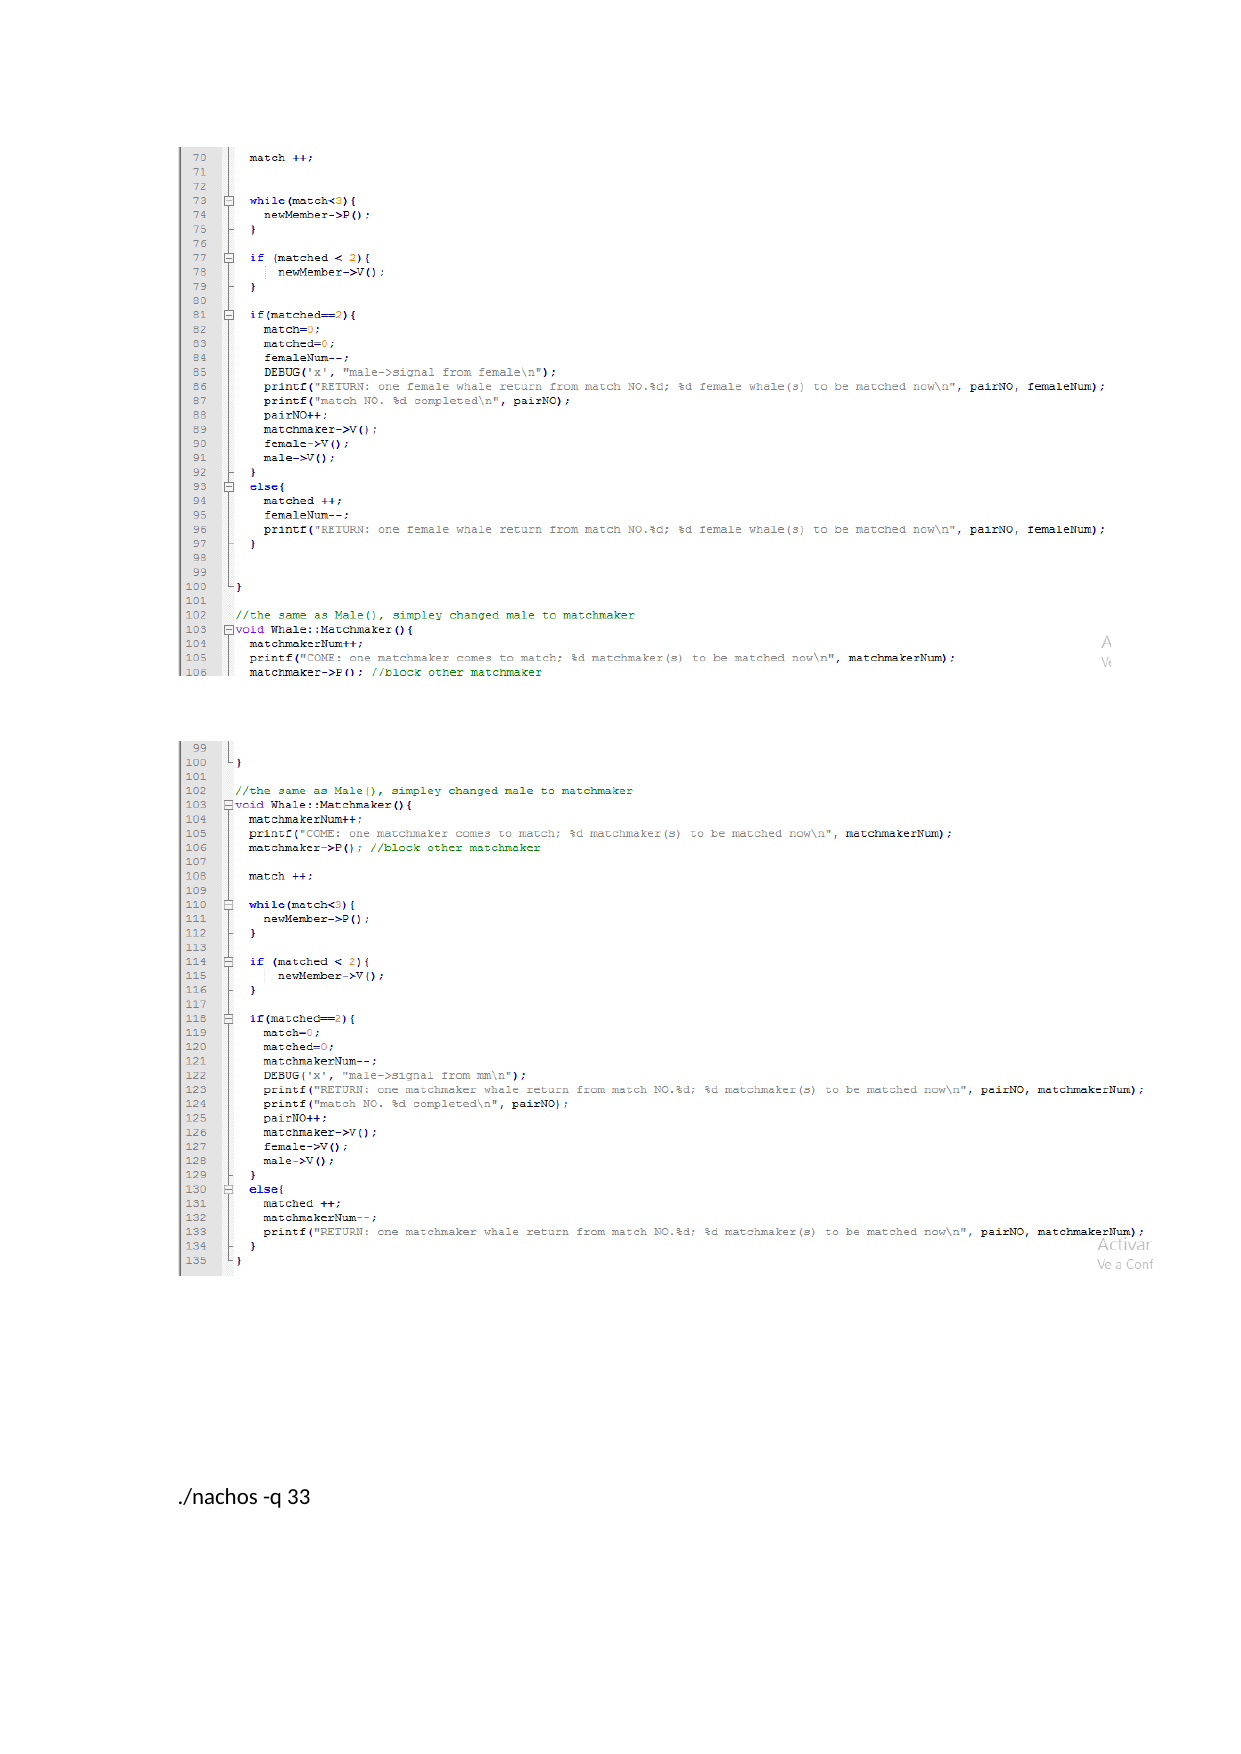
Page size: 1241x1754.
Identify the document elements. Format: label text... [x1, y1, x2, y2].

picture [177, 147, 1112, 676]
text ./nachos -q 33 [177, 1482, 1063, 1510]
picture [177, 741, 1154, 1276]
